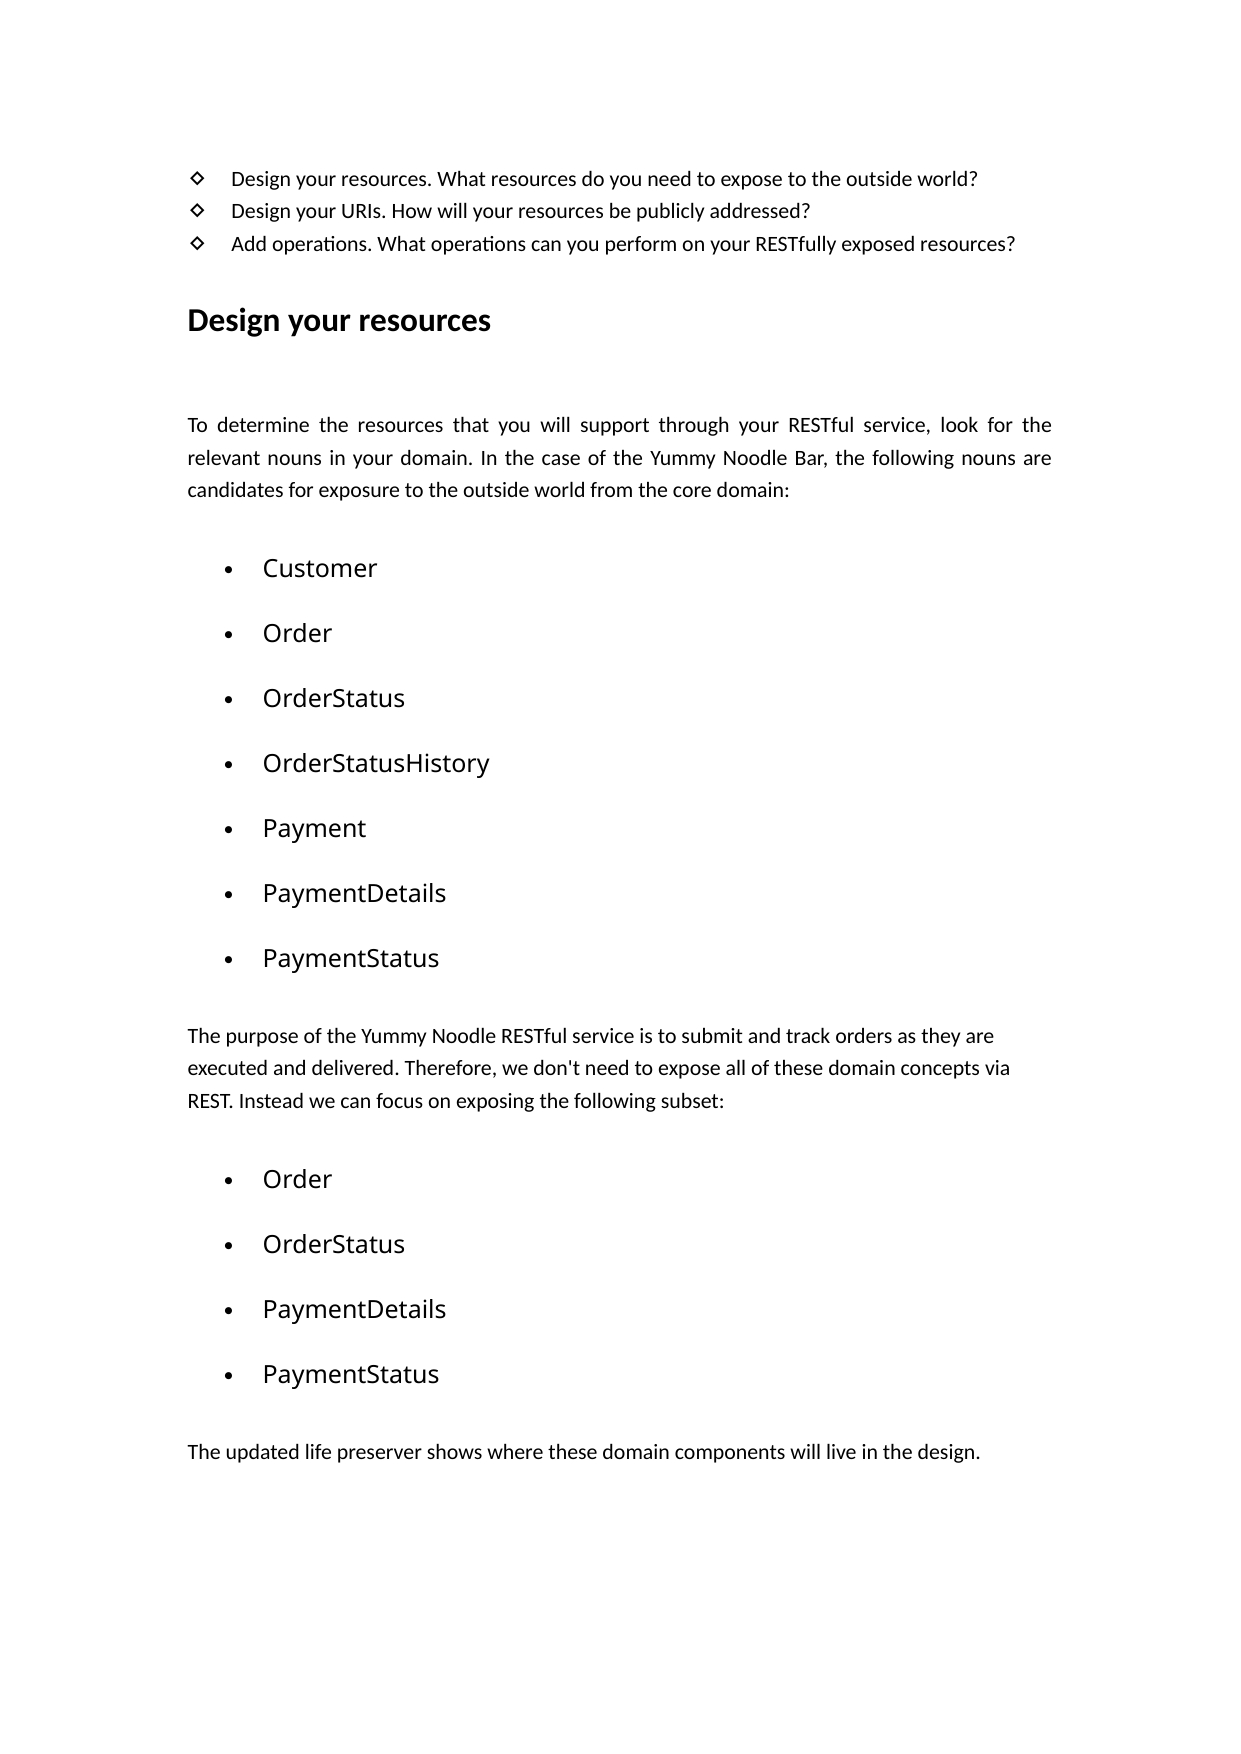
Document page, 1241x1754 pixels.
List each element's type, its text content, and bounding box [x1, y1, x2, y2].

list Design your URIs. How will your resources be publicly addressed? [187, 194, 1053, 227]
subtitle Design your resources [187, 287, 1053, 352]
list Customer [225, 535, 1053, 600]
list Order [225, 1146, 1053, 1211]
list PaymentStatus [225, 1341, 1053, 1406]
list PaymentStatus [225, 925, 1053, 990]
list Add operations. What operations can you perform on your RESTfully exposed resources? [187, 227, 1053, 259]
text The updated life preserver shows where these domain components will live in the design. [187, 1435, 1053, 1467]
list Payment [225, 795, 1053, 860]
list PaymentDetails [225, 860, 1053, 925]
list PaymentDetails [225, 1276, 1053, 1341]
list Order [225, 600, 1053, 665]
list OrderStatusHistory [225, 730, 1053, 795]
text To determine the resources that you will support through your RESTful service, look for the relevant nouns in your domain. In the case of the Yummy Noodle Bar, the following nouns are candidates for exposure to the outside world from the core domain: [187, 408, 1053, 506]
list Design your resources. What resources do you need to expose to the outside world? [187, 162, 1053, 194]
list OrderStatus [225, 665, 1053, 730]
list OrderStatus [225, 1211, 1053, 1276]
text The purpose of the Yummy Noodle RESTful service is to submit and track orders as they are executed and delivered. Therefore, we don't need to expose all of these domain concepts via REST. Instead we can focus on exposing the following subset: [187, 1019, 1053, 1117]
